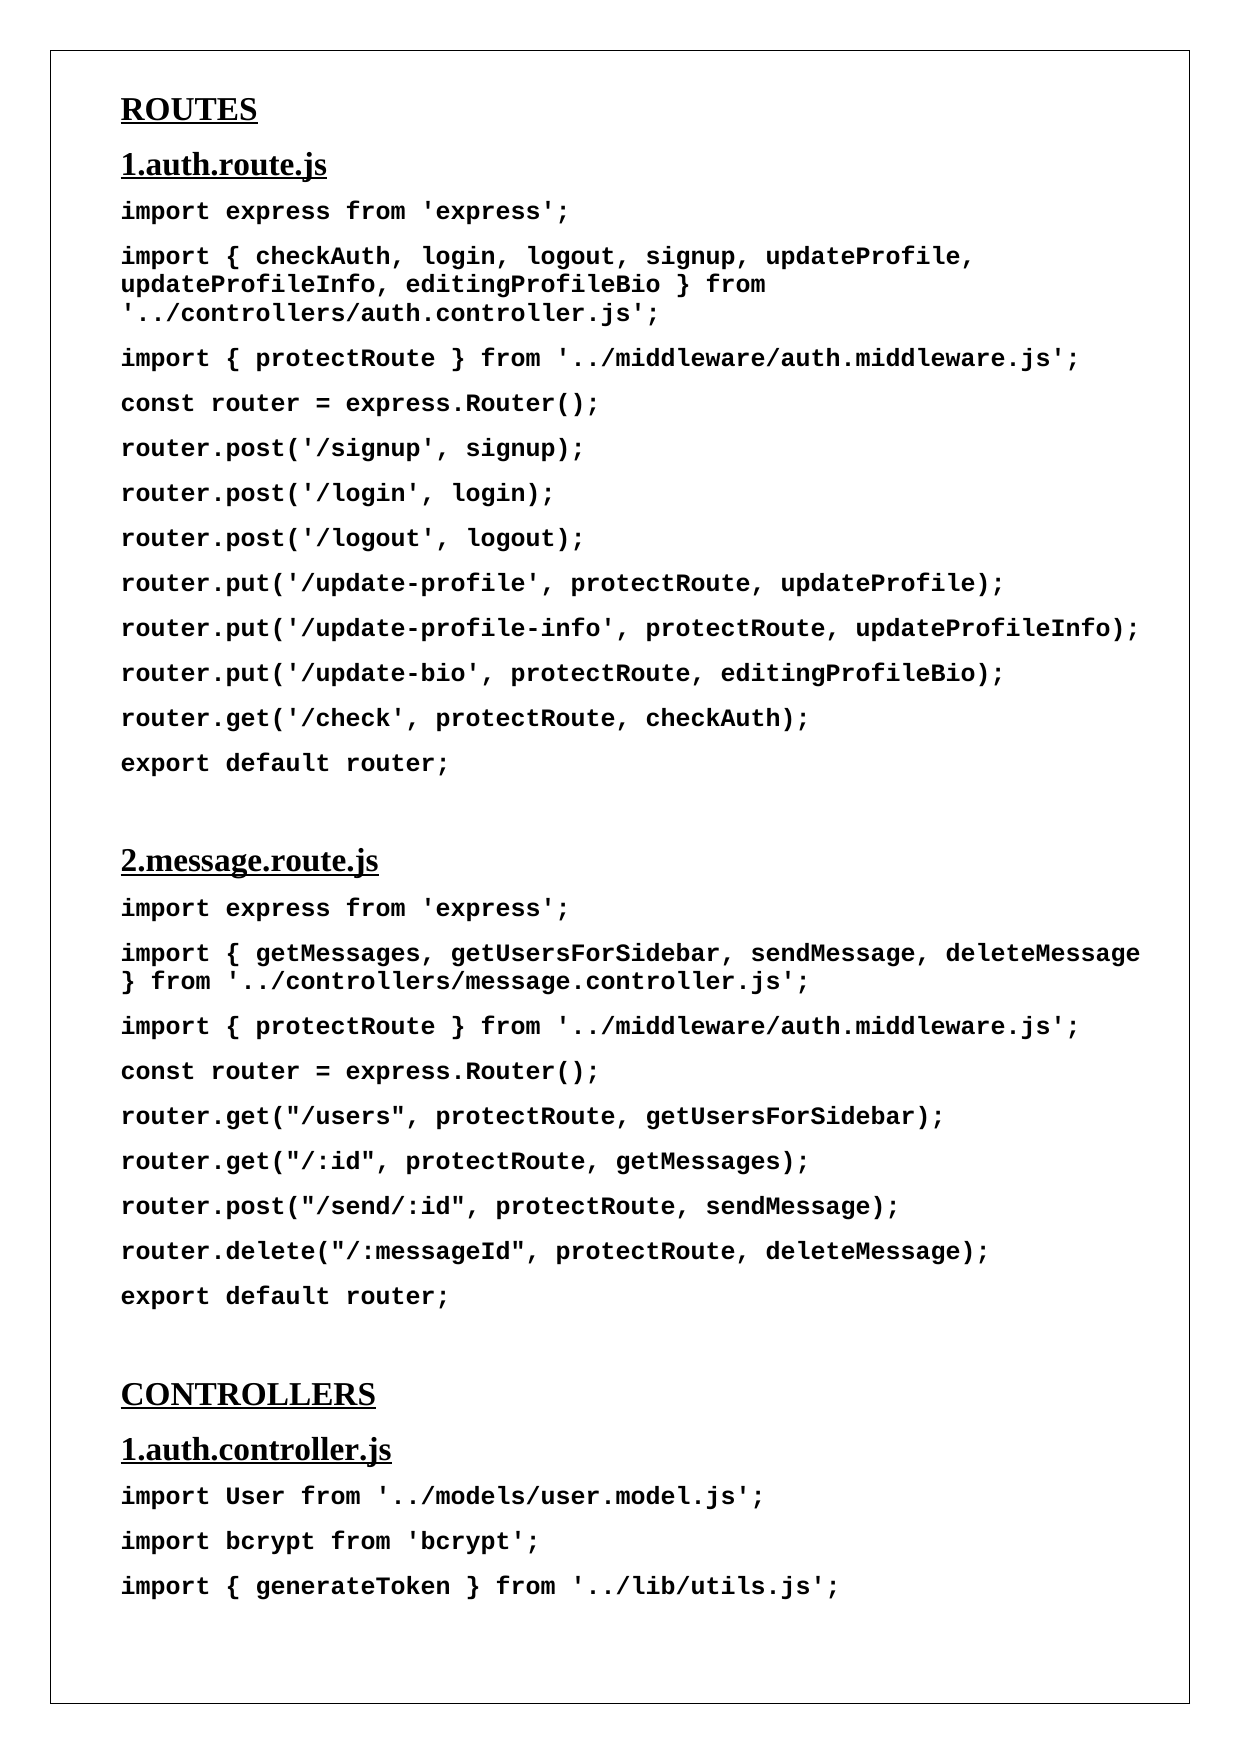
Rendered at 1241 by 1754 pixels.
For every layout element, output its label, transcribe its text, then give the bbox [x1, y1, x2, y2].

text router.get("/users", protectRoute, getUsersForSidebar); [120, 1104, 1154, 1132]
text router.post('/login', login); [120, 480, 1154, 509]
text import bcrypt from 'bcrypt'; [120, 1529, 1154, 1557]
text router.post("/send/:id", protectRoute, sendMessage); [120, 1194, 1154, 1222]
text router.put('/update-profile', protectRoute, updateProfile); [120, 570, 1154, 599]
text router.get('/check', protectRoute, checkAuth); [120, 705, 1154, 734]
text import express from 'express'; [120, 199, 1154, 227]
text import User from '../models/user.model.js'; [120, 1484, 1154, 1512]
text router.put('/update-profile-info', protectRoute, updateProfileInfo); [120, 615, 1154, 644]
text import { checkAuth, login, logout, signup, updateProfile, updateProfileInfo, editingProfileBio } from '../controllers/auth.controller.js'; [120, 244, 1154, 329]
text import express from 'express'; [120, 895, 1154, 924]
text export default router; [120, 750, 1154, 779]
text import { getMessages, getUsersForSidebar, sendMessage, deleteMessage } from '../controllers/message.controller.js'; [120, 940, 1154, 997]
text const router = express.Router(); [120, 390, 1154, 419]
text router.put('/update-bio', protectRoute, editingProfileBio); [120, 660, 1154, 689]
text 1.auth.route.js [120, 144, 1154, 182]
text router.post('/signup', signup); [120, 435, 1154, 464]
text CONTROLLERS [120, 1374, 1154, 1412]
text 2.message.route.js [120, 840, 1154, 879]
text export default router; [120, 1284, 1154, 1312]
text import { protectRoute } from '../middleware/auth.middleware.js'; [120, 1014, 1154, 1042]
text router.post('/logout', logout); [120, 525, 1154, 554]
text router.get("/:id", protectRoute, getMessages); [120, 1149, 1154, 1177]
text ROUTES [120, 89, 1154, 127]
text const router = express.Router(); [120, 1059, 1154, 1087]
text 1.auth.controller.js [120, 1429, 1154, 1467]
text router.delete("/:messageId", protectRoute, deleteMessage); [120, 1239, 1154, 1267]
text import { protectRoute } from '../middleware/auth.middleware.js'; [120, 345, 1154, 374]
text import { generateToken } from '../lib/utils.js'; [120, 1574, 1154, 1602]
